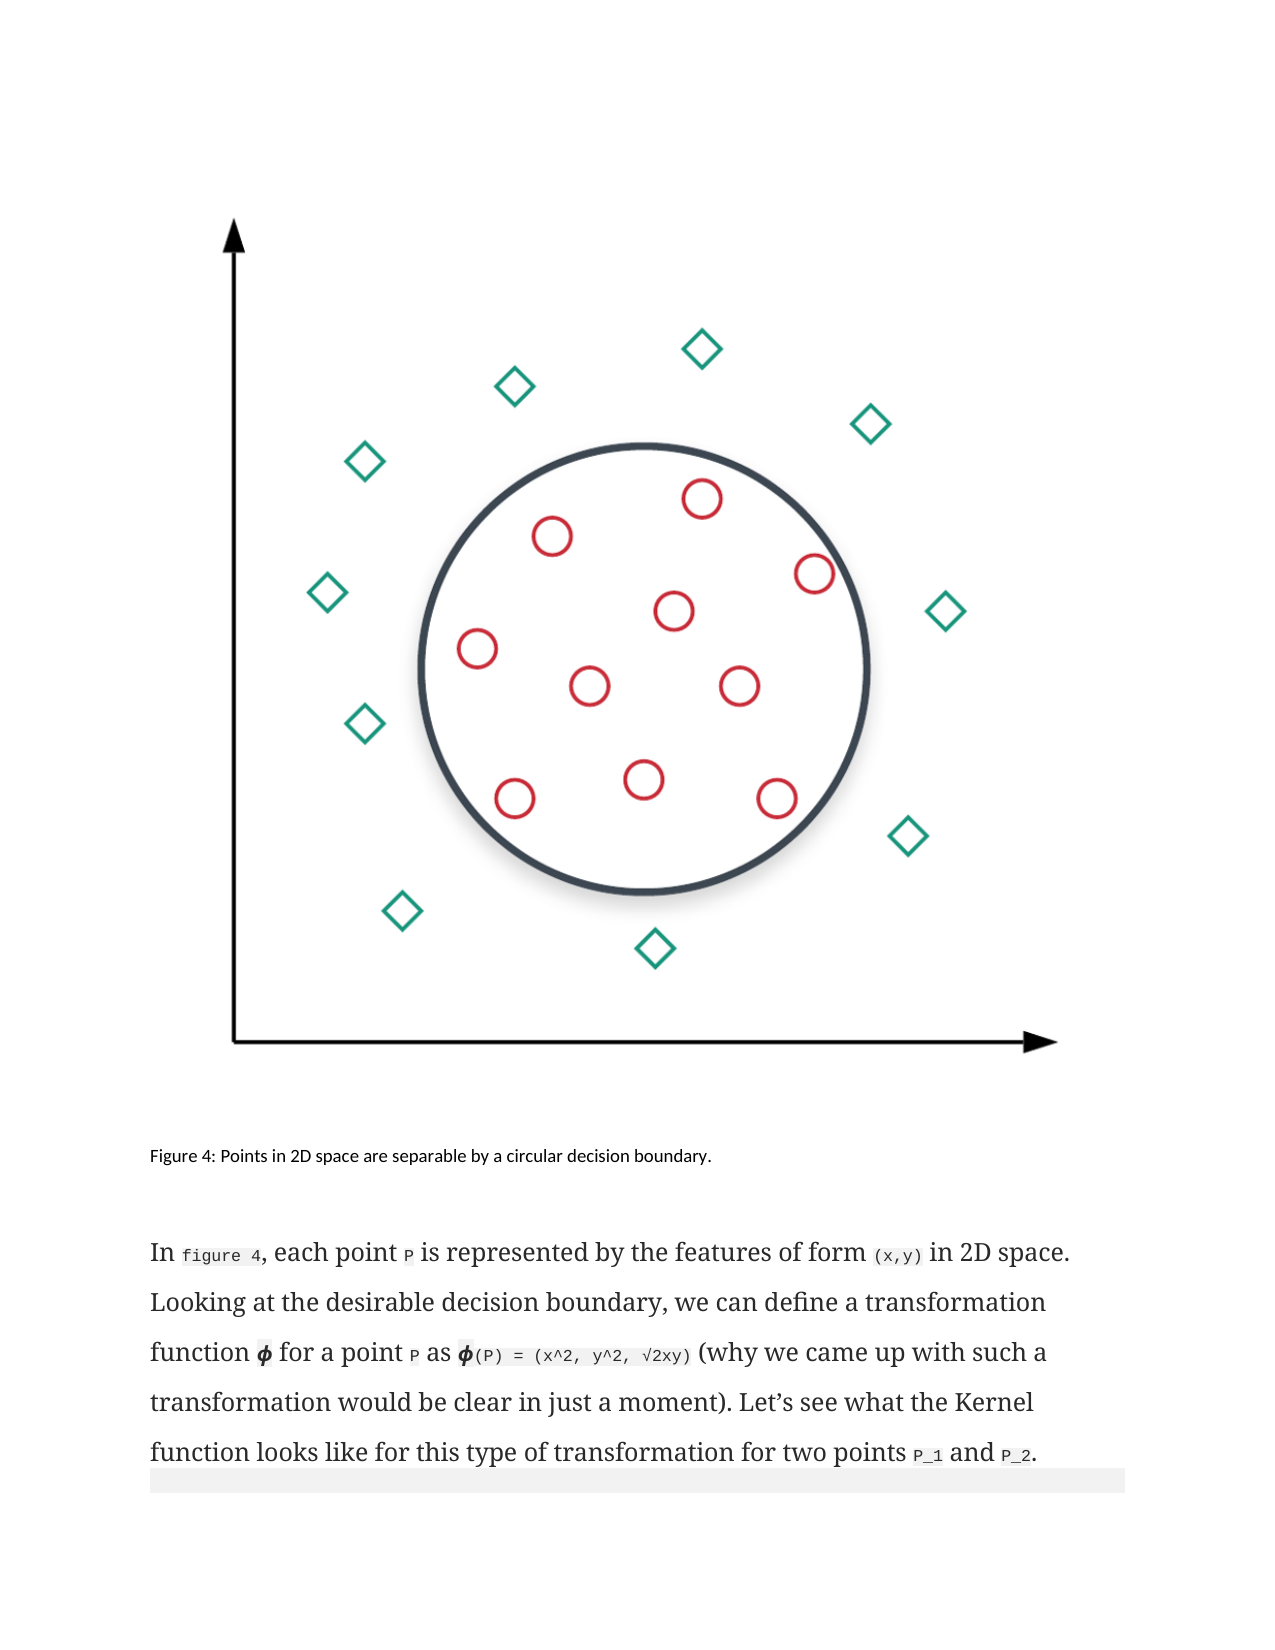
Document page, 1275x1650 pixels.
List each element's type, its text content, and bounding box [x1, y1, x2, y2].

picture [150, 150, 1125, 1125]
text In figure 4, each point P is represented by the features of form (x,y) in 2D space. Looking at the desirable decision boundary, we can define a transformation function ϕ for a point P as ϕ(P) = (x^2, y^2, √2xy) (why we came up with such a transformation would be clear in just a moment). Let’s see what the Kernel function looks like for this type of transformation for two points P_1 and P_2. [150, 1218, 1125, 1468]
text Figure 4: Points in 2D space are separable by a circular decision boundary. [150, 1144, 1125, 1167]
